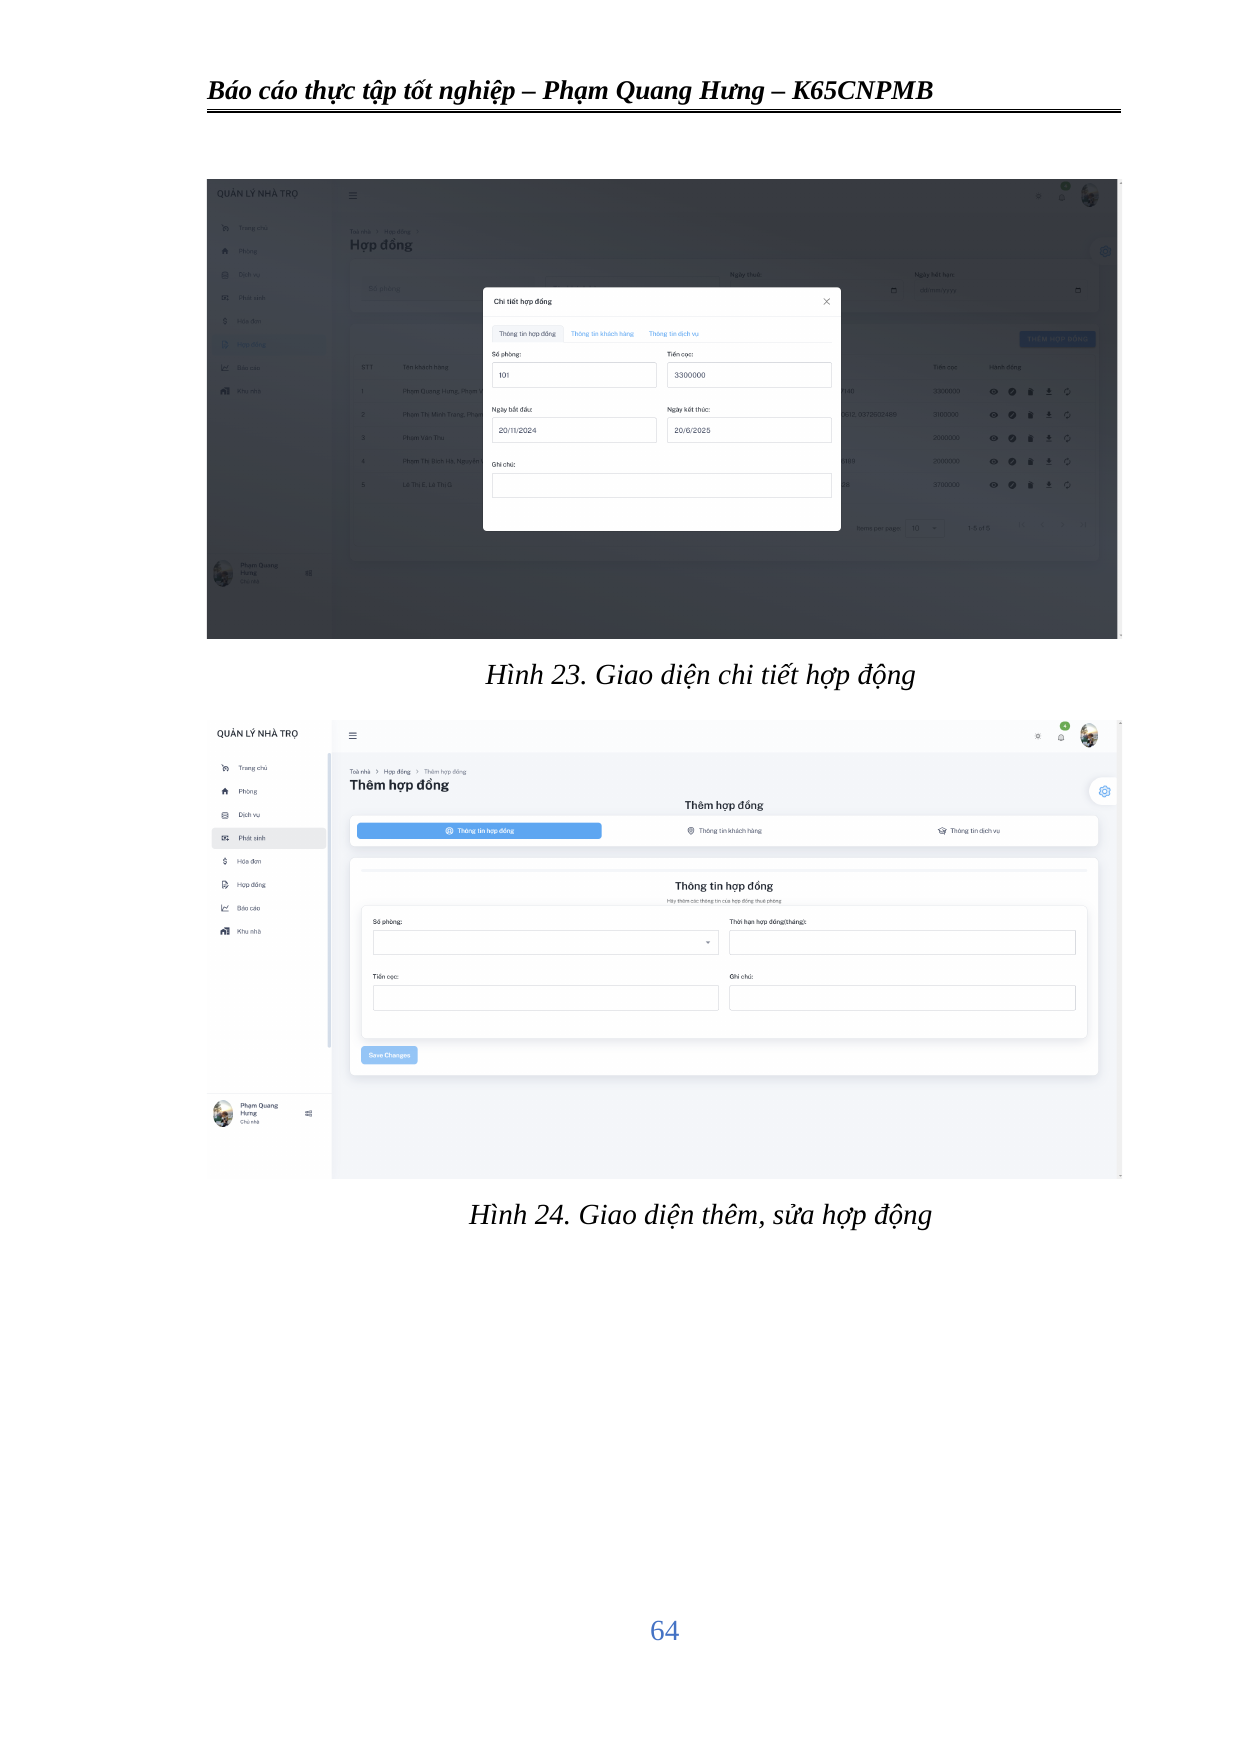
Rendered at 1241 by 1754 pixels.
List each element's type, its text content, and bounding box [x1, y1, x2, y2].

subtitle Hình 24. Giao diện thêm, sửa hợp động [282, 1197, 1122, 1230]
picture [206, 720, 1123, 1179]
subtitle Hình 23. Giao diện chi tiết hợp động [282, 657, 1122, 691]
picture [206, 179, 1123, 639]
